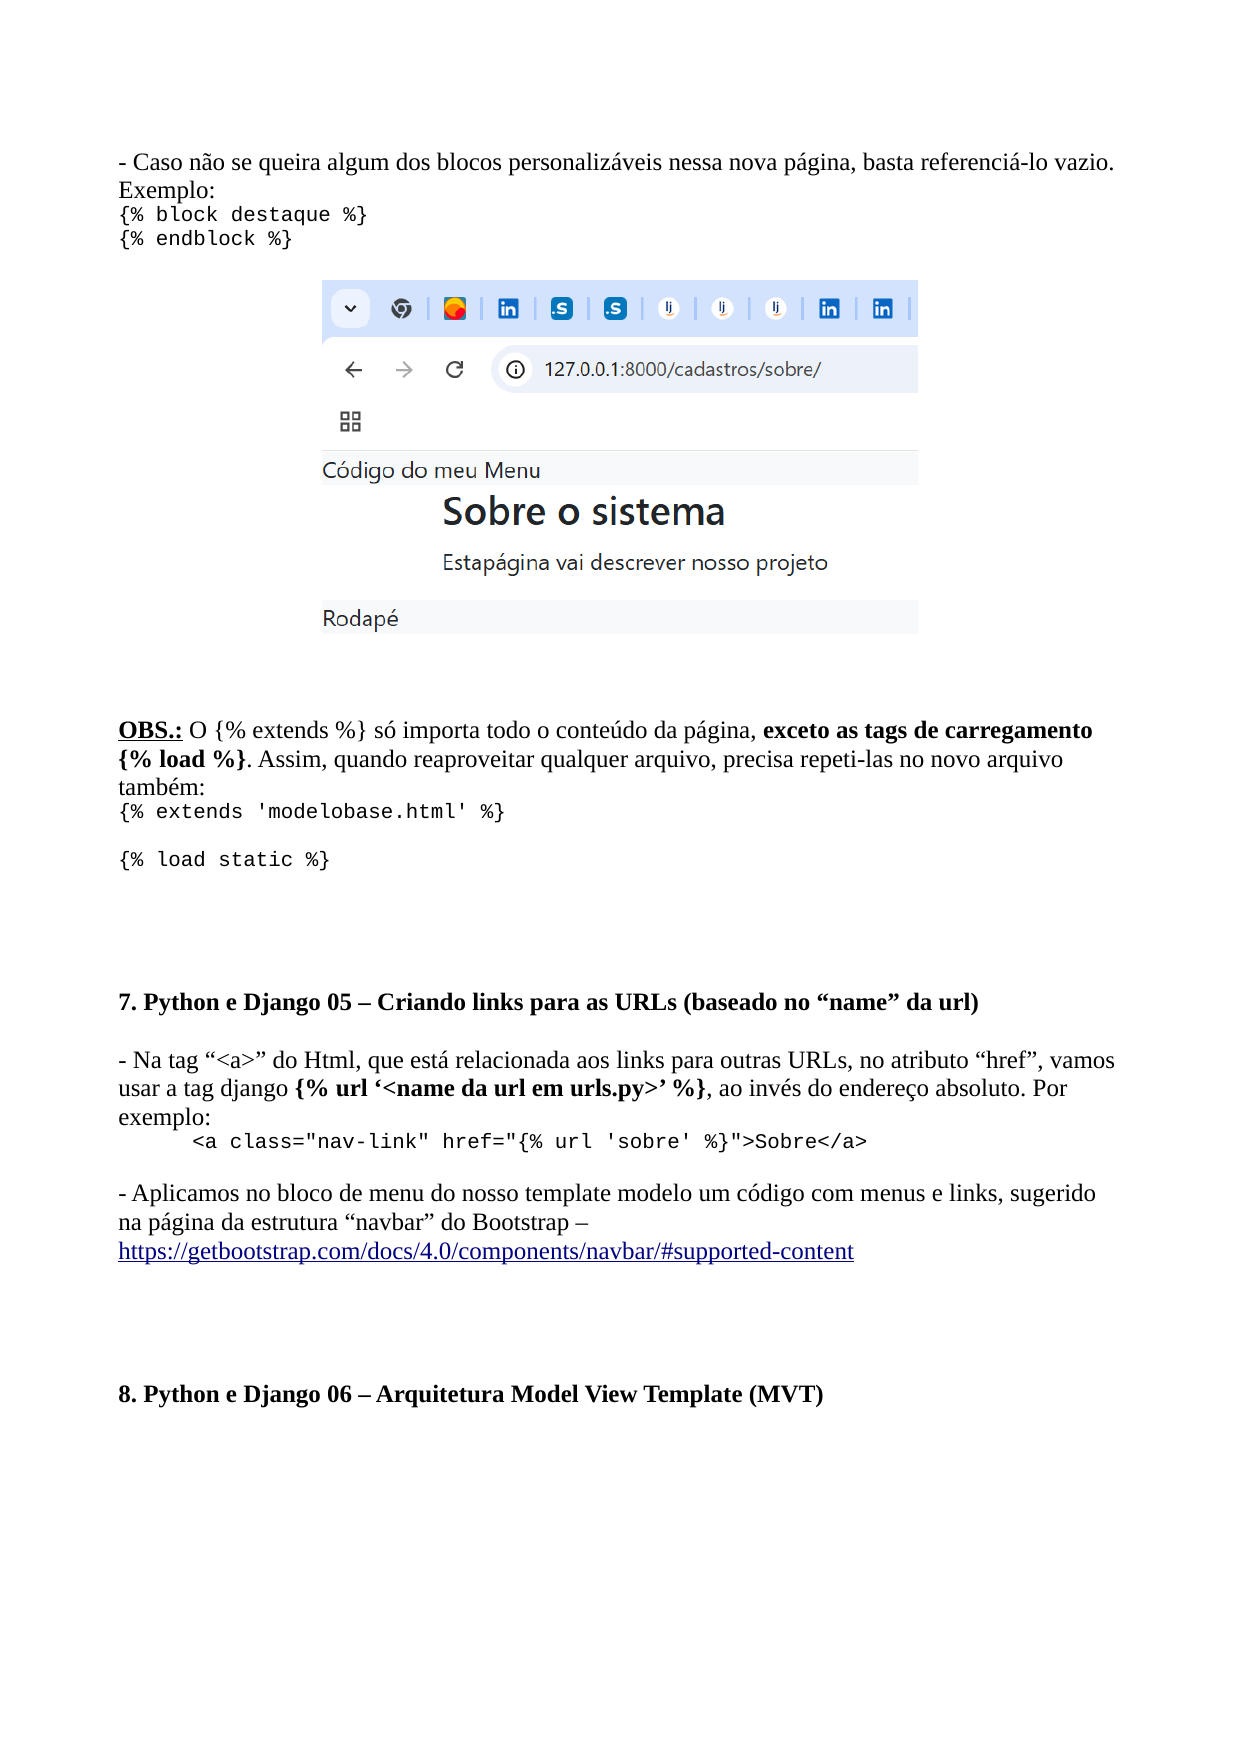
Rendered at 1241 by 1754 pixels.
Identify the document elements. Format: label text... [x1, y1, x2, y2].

text OBS.: O {% extends %} só importa todo o conteúdo da página, exceto as tags de carregamento {% load %}. Assim, quando reaproveitar qualquer arquivo, precisa repeti-las no novo arquivo também: [118, 715, 1122, 801]
text 8. Python e Django 06 – Arquitetura Model View Template (MVT) [118, 1379, 1122, 1408]
text <a class="nav-link" href="{% url 'sobre' %}">Sobre</a> [118, 1131, 1122, 1154]
text - Na tag “<a>” do Html, que está relacionada aos links para outras URLs, no atributo “href”, vamos usar a tag django {% url ‘<name da url em urls.py>’ %}, ao invés do endereço absoluto. Por exemplo: [118, 1045, 1122, 1131]
text - Caso não se queira algum dos blocos personalizáveis nessa nova página, basta referenciá-lo vazio. Exemplo: [118, 147, 1122, 204]
text - Aplicamos no bloco de menu do nosso template modelo um código com menus e links, sugerido na página da estrutura “navbar” do Bootstrap – https://getbootstrap.com/docs/4.0/components/navbar/#supported-content [118, 1178, 1122, 1264]
text {% load static %} [118, 848, 1122, 872]
text {% endblock %} [118, 228, 1122, 252]
text 7. Python e Django 05 – Criando links para as URLs (baseado no “name” da url) [118, 987, 1122, 1016]
text {% block destaque %} [118, 204, 1122, 228]
text {% extends 'modelobase.html' %} [118, 801, 1122, 825]
picture [322, 280, 919, 687]
